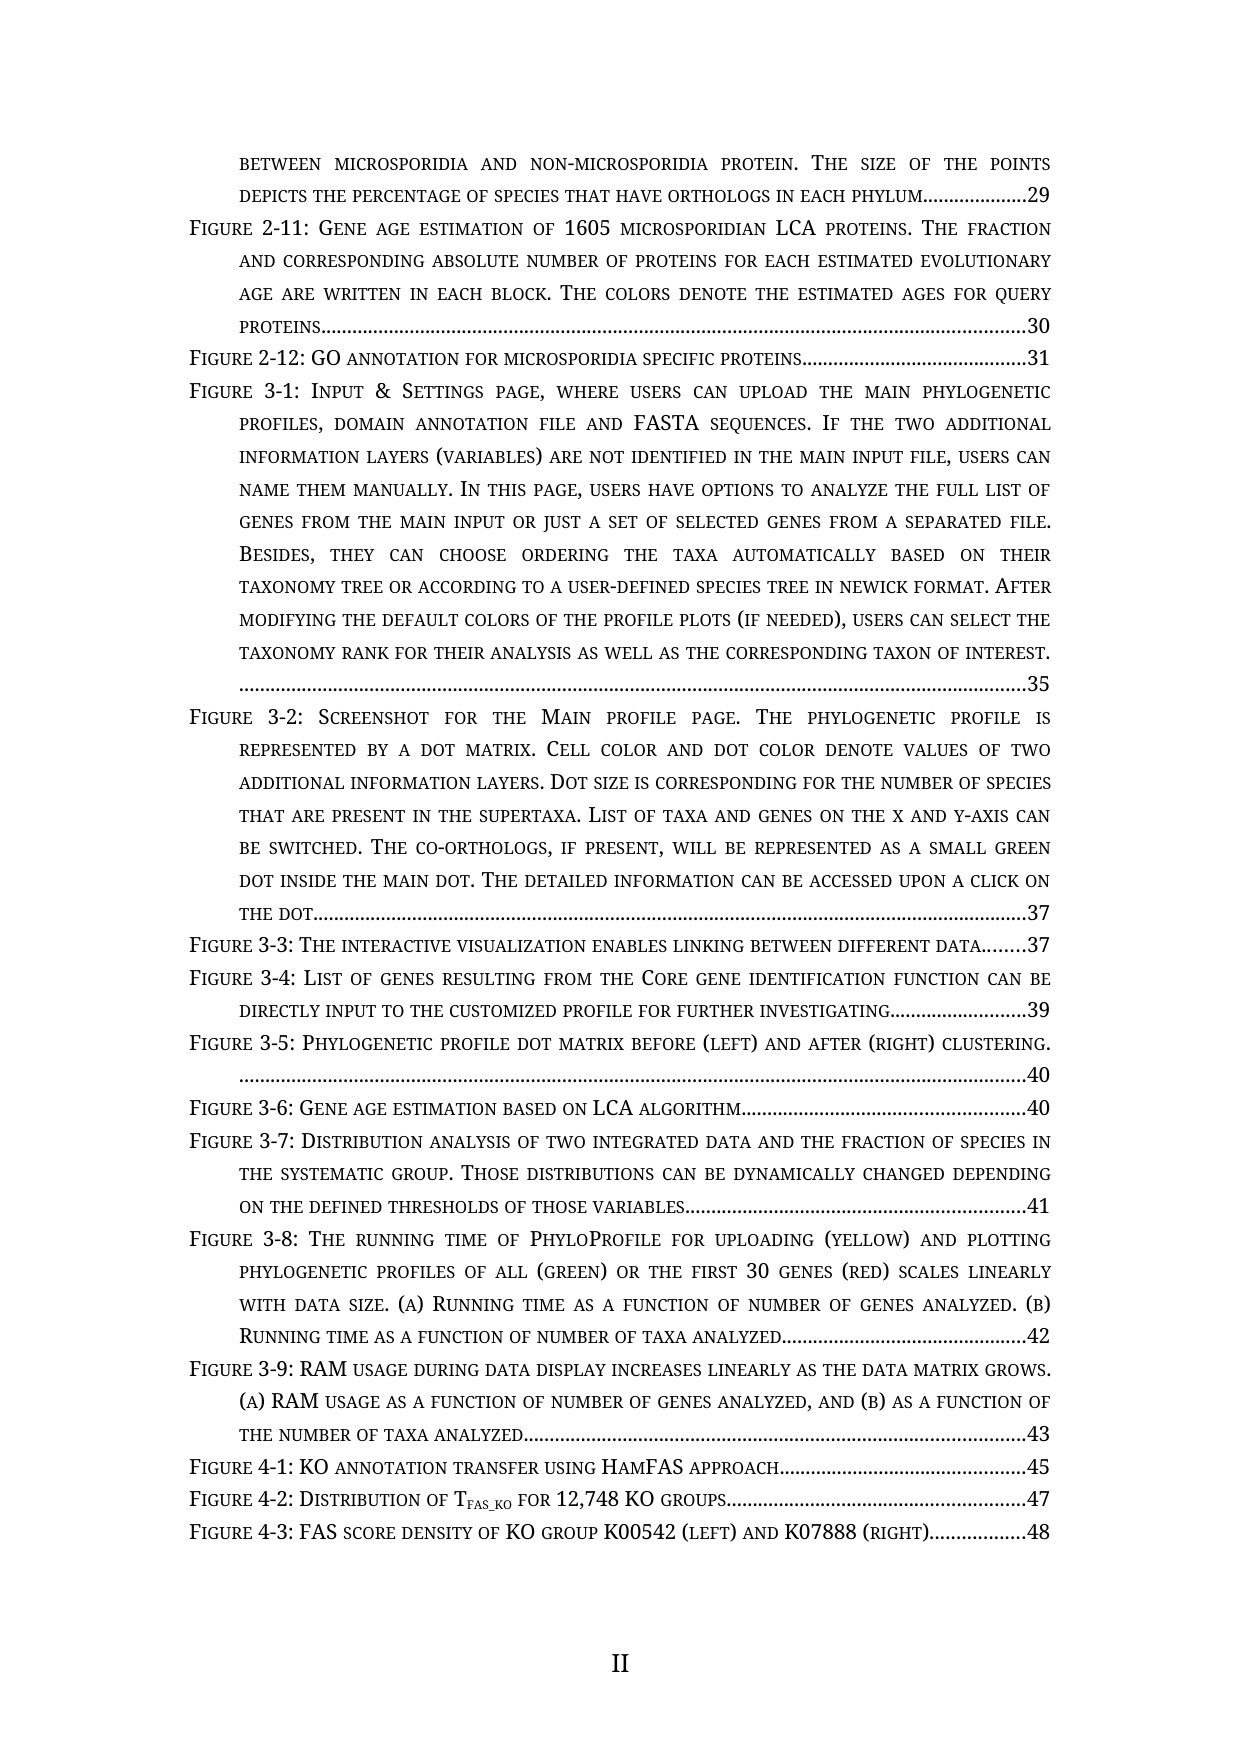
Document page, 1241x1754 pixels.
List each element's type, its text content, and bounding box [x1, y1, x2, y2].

text Figure 3-6: Gene age estimation based on LCA algorithm. 40 [189, 1093, 1051, 1122]
text Figure 4-3: FAS score density of KO group K00542 (left) and K07888 (right) 48 [189, 1517, 1051, 1546]
text Figure 3-3: The interactive visualization enables linking between different data. 37 [189, 930, 1051, 959]
text Figure 4-2: Distribution of TFAS_KO for 12,748 KO groups 47 [189, 1484, 1051, 1513]
text Figure 2-12: GO annotation for microsporidia specific proteins. 31 [189, 343, 1051, 372]
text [189, 148, 1051, 209]
text Figure 2-11: Gene age estimation of 1605 microsporidian LCA proteins. The fraction and corresponding absolute number of proteins for each estimated evolutionary age are written in each block. The colors denote the estimated ages for query proteins. 30 [189, 213, 1051, 339]
text Figure 3-1: Input & Settings page, where users can upload the main phylogenetic profiles, domain annotation file and FASTA sequences. If the two additional information layers (variables) are not identified in the main input file, users can name them manually. In this page, users have options to analyze the full list of genes from the main input or just a set of selected genes from a separated file. Besides, they can choose ordering the taxa automatically based on their taxonomy tree or according to a user-defined species tree in newick format. After modifying the default colors of the profile plots (if needed), users can select the taxonomy rank for their analysis as well as the corresponding taxon of interest. 35 [189, 376, 1051, 698]
text Figure 3-7: Distribution analysis of two integrated data and the fraction of species in the systematic group. Those distributions can be dynamically changed depending on the defined thresholds of those variables. 41 [189, 1126, 1051, 1219]
text Figure 3-4: List of genes resulting from the Core gene identification function can be directly input to the customized profile for further investigating. 39 [189, 963, 1051, 1024]
text Figure 4-1: KO annotation transfer using HamFAS approach. 45 [189, 1452, 1051, 1480]
text Figure 3-8: The running time of PhyloProfile for uploading (yellow) and plotting phylogenetic profiles of all (green) or the first 30 genes (red) scales linearly with data size. (a) Running time as a function of number of genes analyzed. (b) Running time as a function of number of taxa analyzed. 42 [189, 1224, 1051, 1350]
text Figure 3-9: RAM usage during data display increases linearly as the data matrix grows. (a) RAM usage as a function of number of genes analyzed, and (b) as a function of the number of taxa analyzed. 43 [189, 1354, 1051, 1448]
text Figure 3-2: Screenshot for the Main profile page. The phylogenetic profile is represented by a dot matrix. Cell color and dot color denote values of two additional information layers. Dot size is corresponding for the number of species that are present in the supertaxa. List of taxa and genes on the x and y-axis can be switched. The co-orthologs, if present, will be represented as a small green dot inside the main dot. The detailed information can be accessed upon a click on the dot. 37 [189, 702, 1051, 926]
text Figure 3-5: Phylogenetic profile dot matrix before (left) and after (right) clustering. 40 [189, 1028, 1051, 1089]
